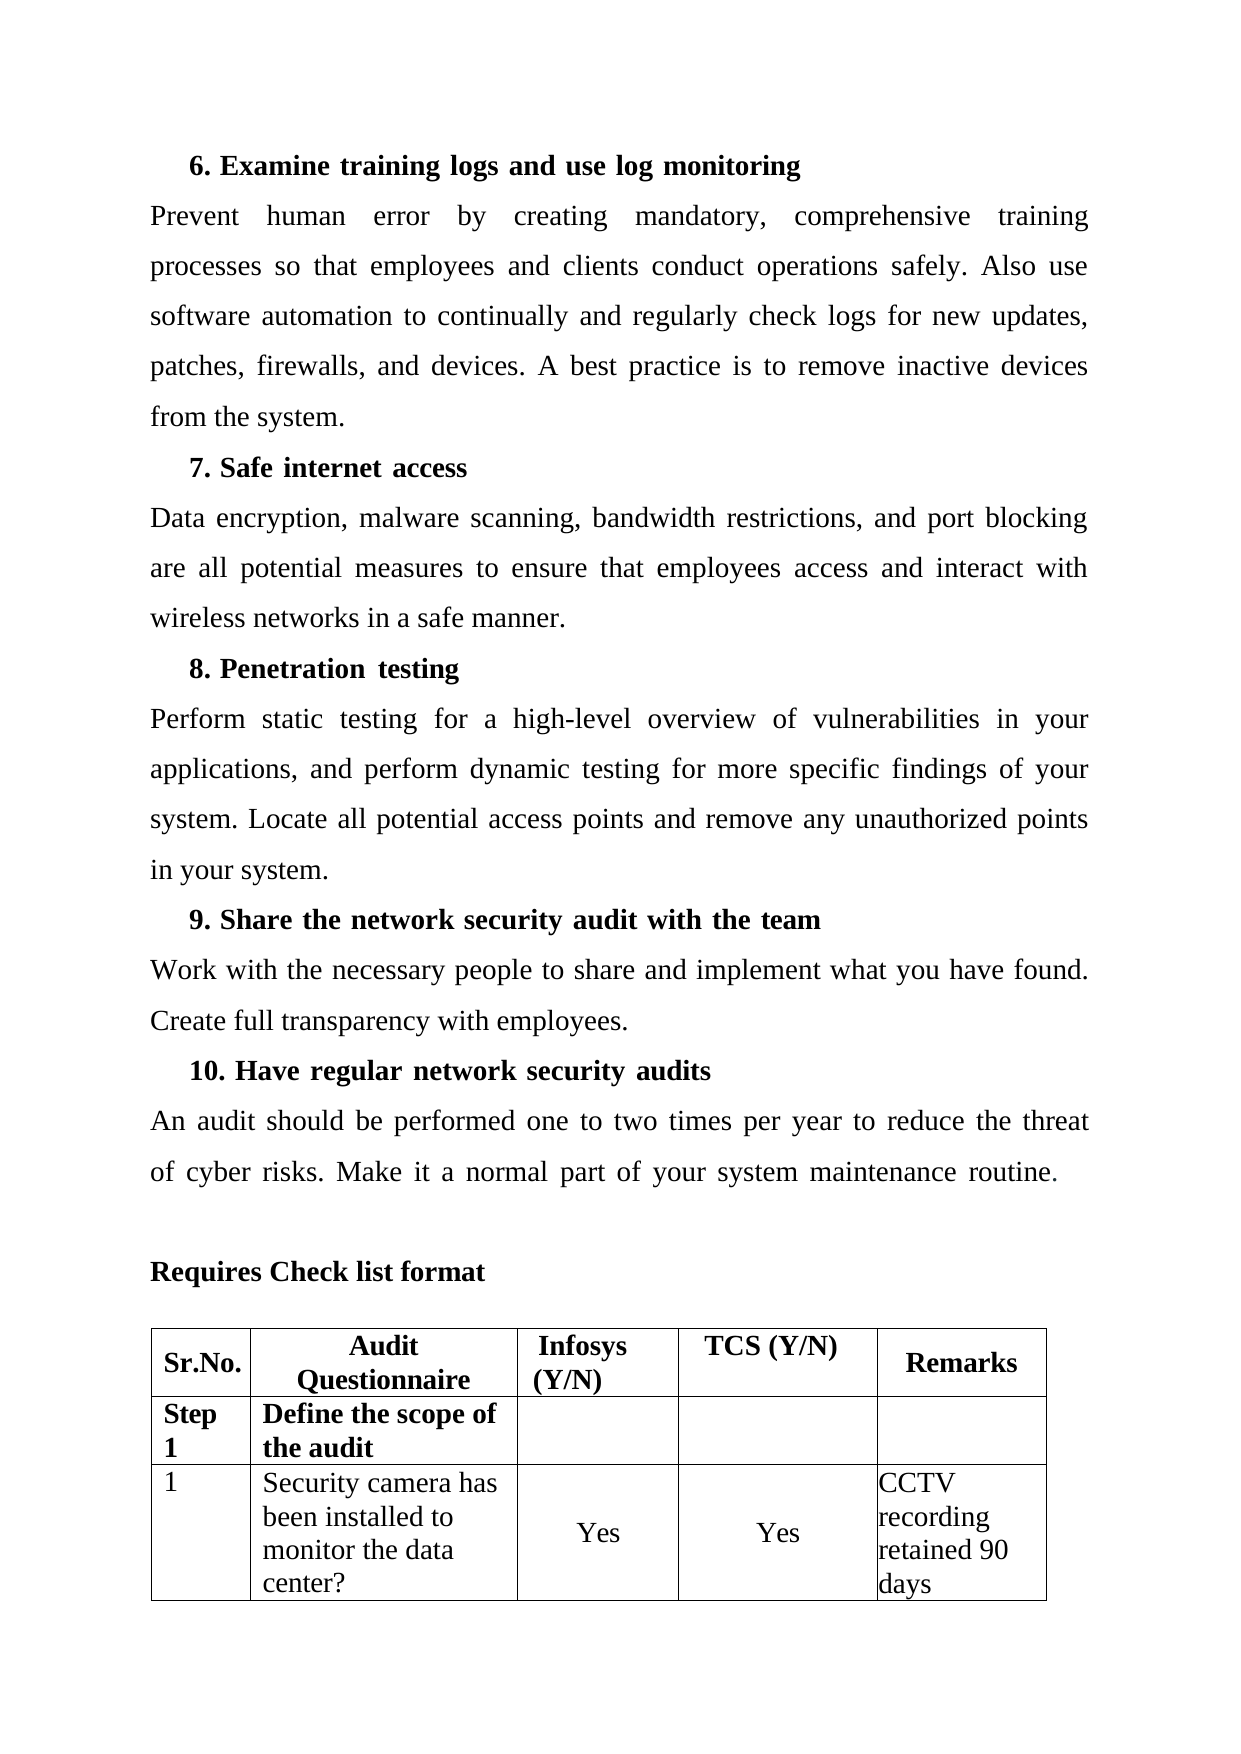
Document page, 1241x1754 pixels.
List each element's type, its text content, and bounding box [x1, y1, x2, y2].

table_cell Yes [679, 1465, 877, 1599]
table_cell Define the scope of the audit [251, 1397, 517, 1464]
subtitle Share the network security audit with the team [189, 902, 1211, 936]
subtitle Examine training logs and use log monitoring [189, 148, 1211, 181]
text Perform static testing for a high-level overview of vulnerabilities in your applications, and perform dynamic testing for more specific findings of your system. Locate all potential access points and remove any unauthorized points in your system. [150, 701, 1090, 885]
text Work with the necessary people to share and implement what you have found. Create full transparency with employees. [150, 952, 1089, 1036]
table_cell 1 [152, 1465, 250, 1599]
table_header Sr.No. [152, 1329, 250, 1396]
table_cell Yes [518, 1465, 678, 1599]
text Requires Check list format [150, 1254, 1211, 1288]
text Data encryption, malware scanning, bandwidth restrictions, and port blocking are all potential measures to ensure that employees access and interact with wireless networks in a safe manner. [150, 500, 1088, 634]
subtitle Have regular network security audits [189, 1053, 1211, 1087]
subtitle Safe internet access [189, 450, 1211, 483]
table_cell Step 1 [152, 1397, 250, 1464]
table_header Audit Questionnaire [251, 1329, 517, 1396]
text An audit should be performed one to two times per year to reduce the threat of cyber risks. Make it a normal part of your system maintenance routine. [150, 1103, 1089, 1187]
table_header TCS (Y/N) [679, 1329, 877, 1396]
table_header Remarks [878, 1329, 1046, 1396]
subtitle Penetration testing [189, 651, 1211, 684]
table_cell Security camera has been installed to monitor the data center? [251, 1465, 517, 1599]
table_cell [679, 1397, 877, 1464]
text Prevent human error by creating mandatory, comprehensive training processes so that employees and clients conduct operations safely. Also use software automation to continually and regularly check logs for new updates, patches, firewalls, and devices. A best practice is to remove inactive devices from the system. [150, 198, 1089, 432]
table_cell [518, 1397, 678, 1464]
table_cell CCTV recording retained 90 days [878, 1465, 1046, 1599]
table_cell [878, 1397, 1046, 1464]
table_header Infosys (Y/N) [518, 1329, 678, 1396]
